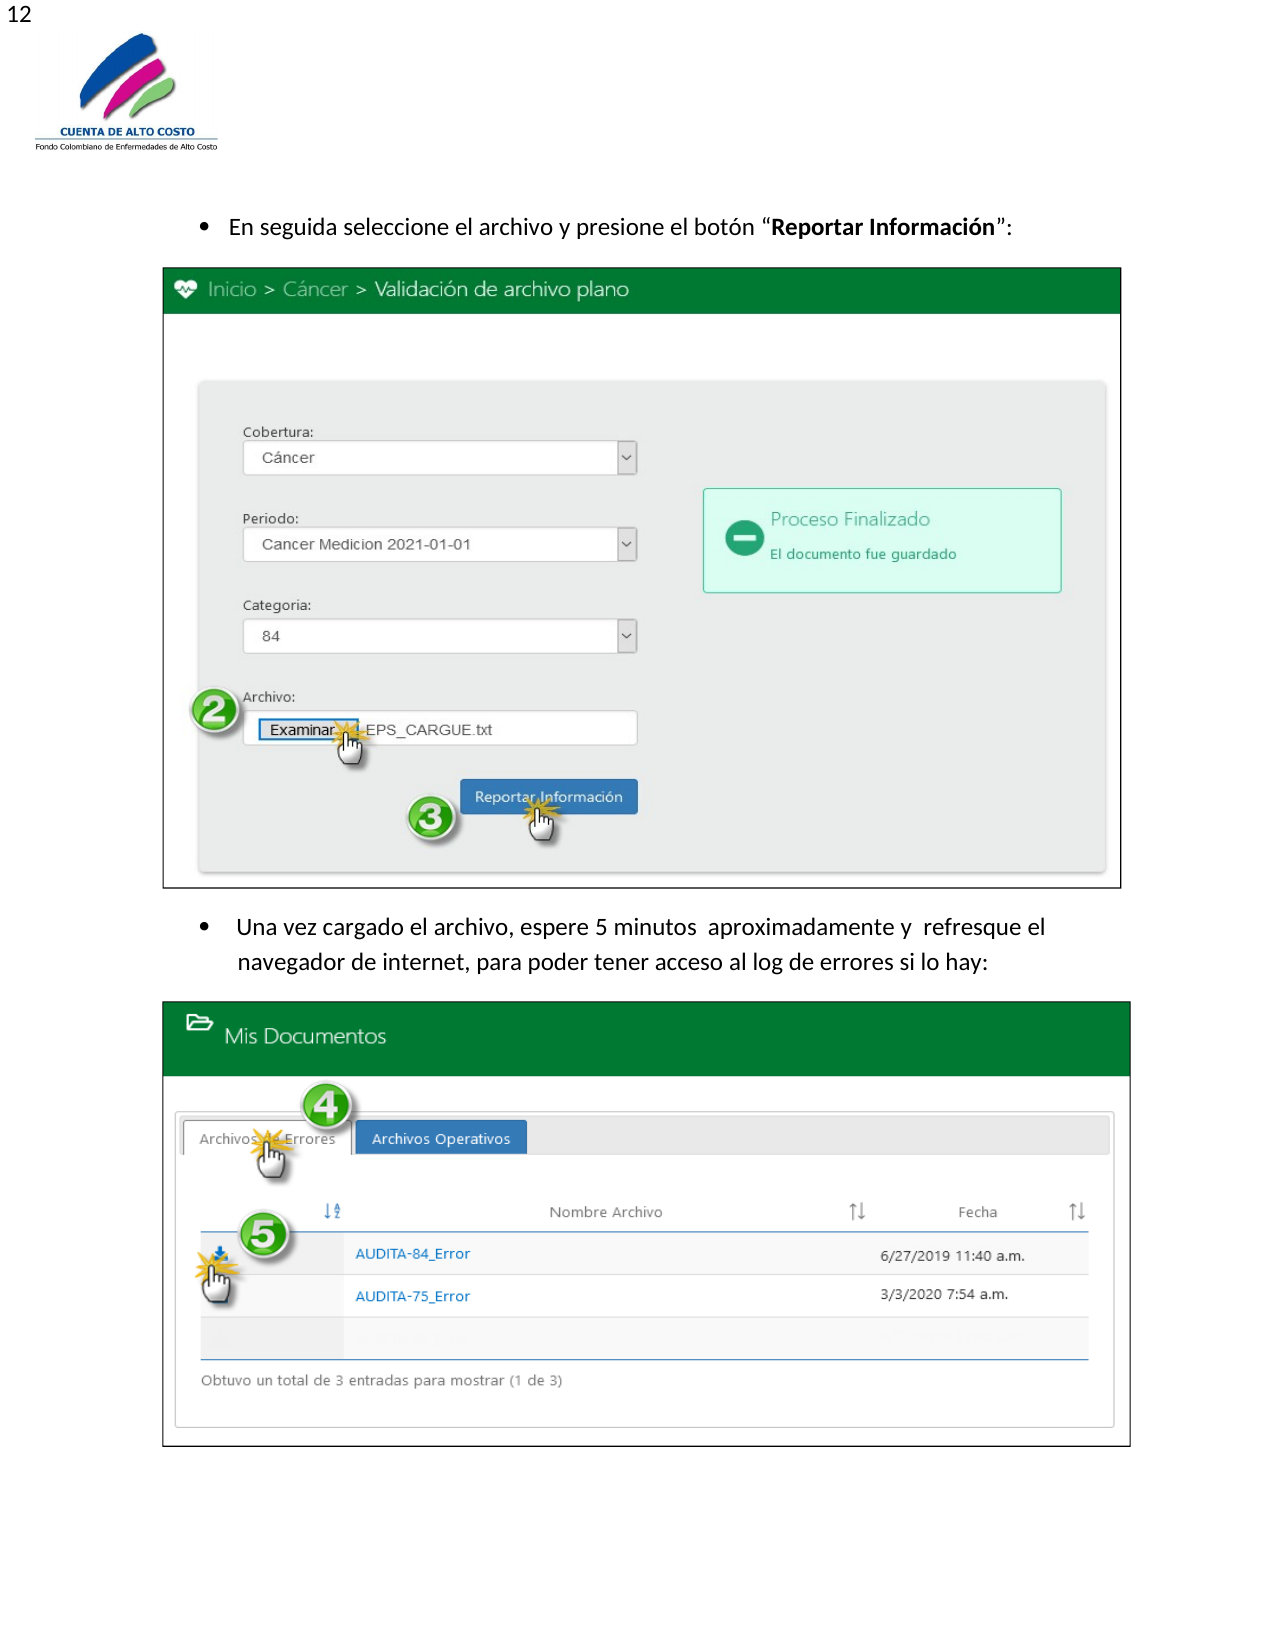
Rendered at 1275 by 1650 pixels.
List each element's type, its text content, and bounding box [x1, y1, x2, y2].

list Una vez cargado el archivo, espere 5 minutos aproximadamente y refresque el navegador de internet, para poder tener acceso al log de errores si lo hay: [200, 911, 1098, 976]
picture [164, 269, 1120, 878]
picture [35, 31, 218, 151]
picture [164, 1003, 1129, 1428]
list En seguida seleccione el archivo y presione el botón “Reportar Información”: [200, 212, 1175, 242]
